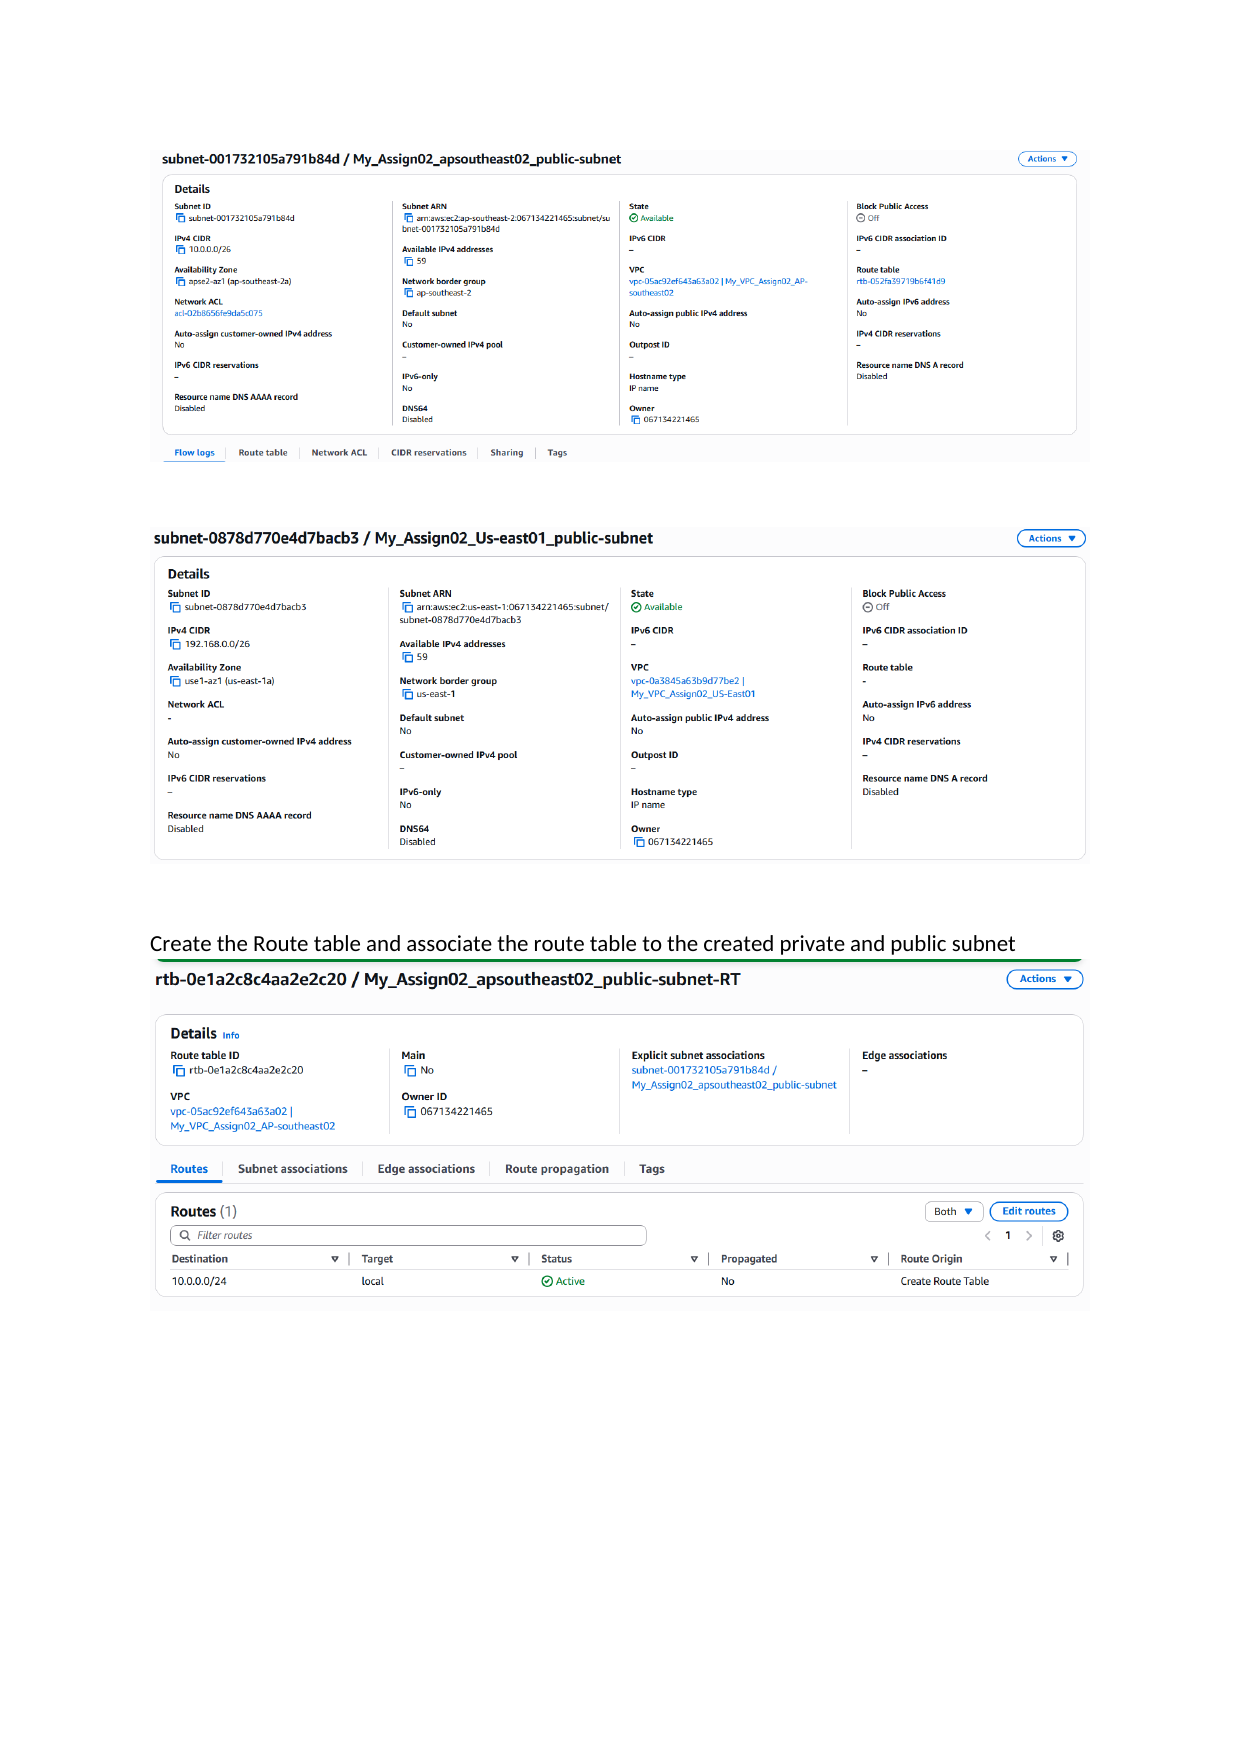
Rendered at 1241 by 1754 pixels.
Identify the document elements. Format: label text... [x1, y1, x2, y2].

text Create the Route table and associate the route table to the created private and public subnet [150, 929, 1090, 959]
picture [150, 959, 1091, 1311]
picture [150, 527, 1091, 864]
picture [150, 150, 1091, 462]
